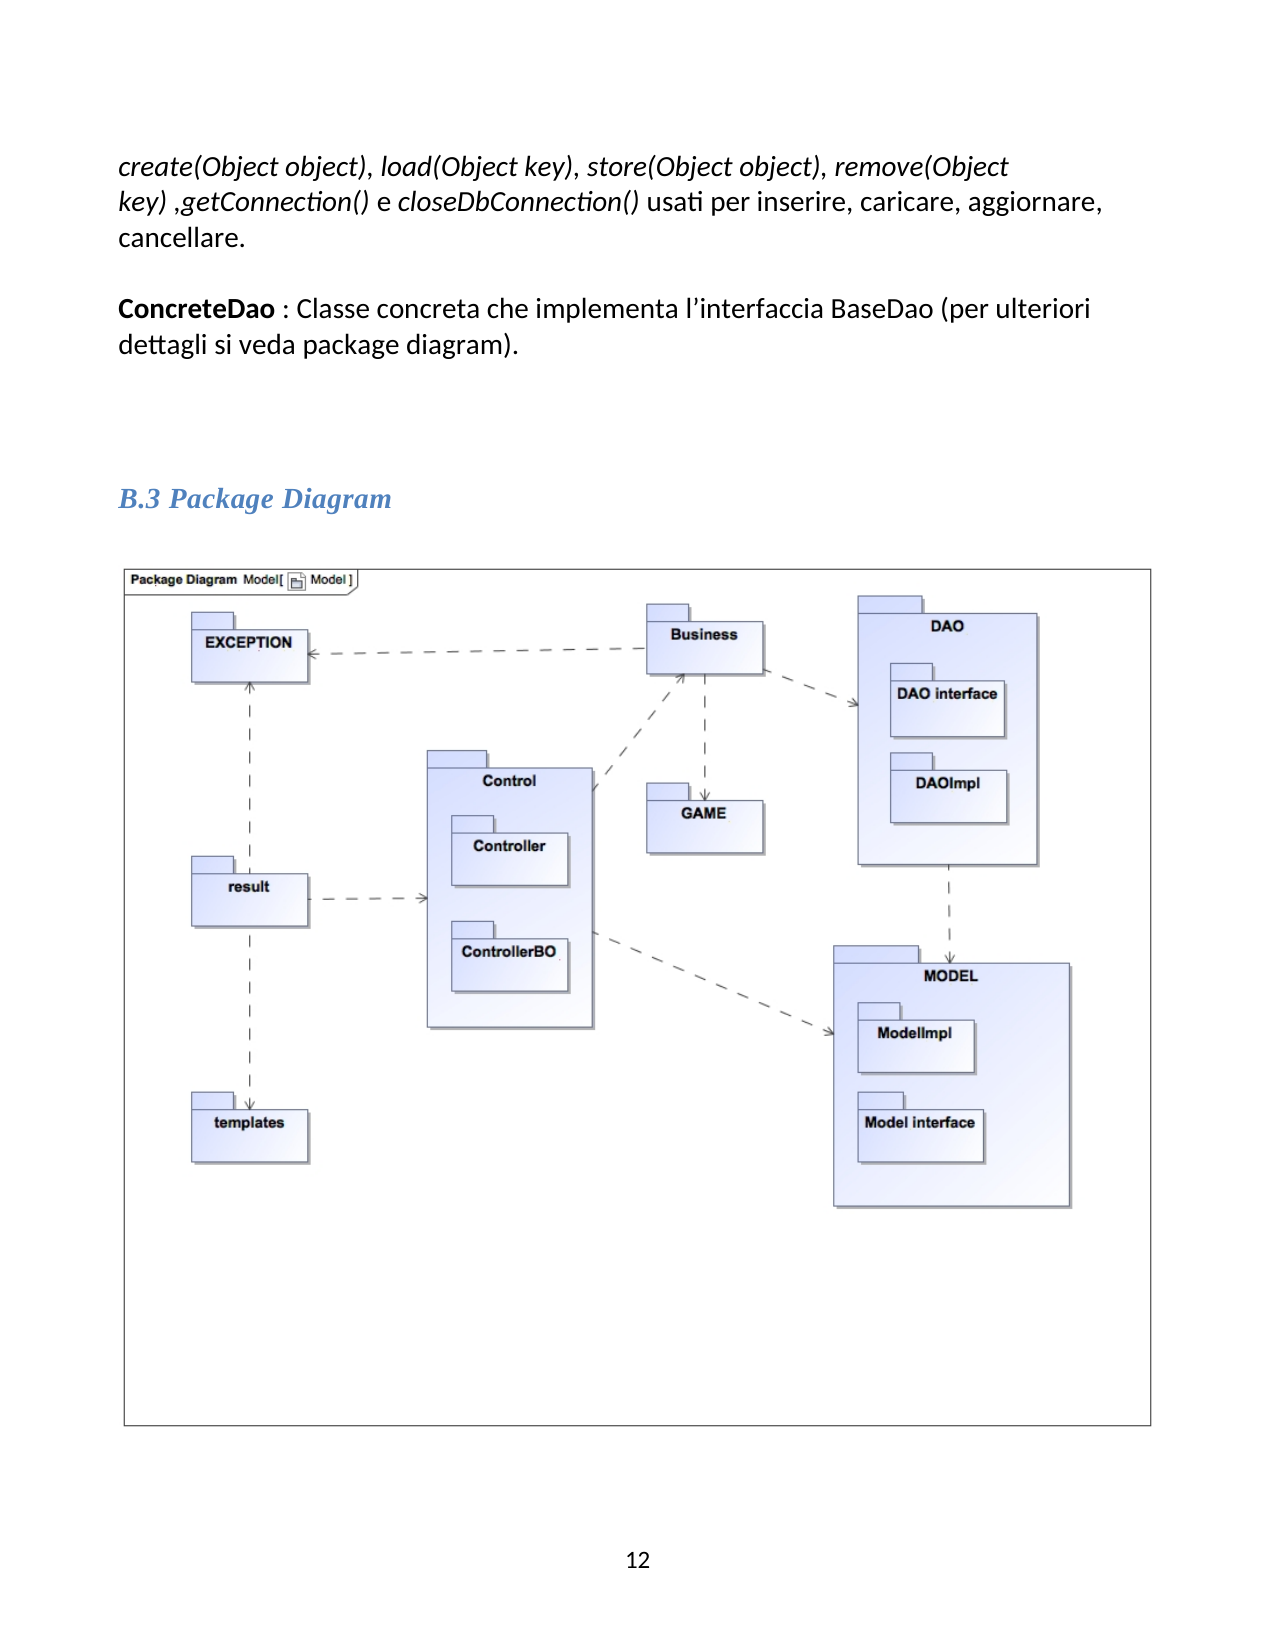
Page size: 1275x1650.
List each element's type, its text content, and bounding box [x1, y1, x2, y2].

text create(Object object), load(Object key), store(Object object), remove(Object key) ,getConnection() e closeDbConnection() usati per inserire, caricare, aggiornare, cancellare. [118, 148, 1157, 254]
text B.3 Package Diagram [118, 482, 1157, 515]
picture [118, 563, 1156, 1431]
text ConcreteDao : Classe concreta che implementa l’interfaccia BaseDao (per ulteriori dettagli si veda package diagram). [118, 290, 1157, 361]
